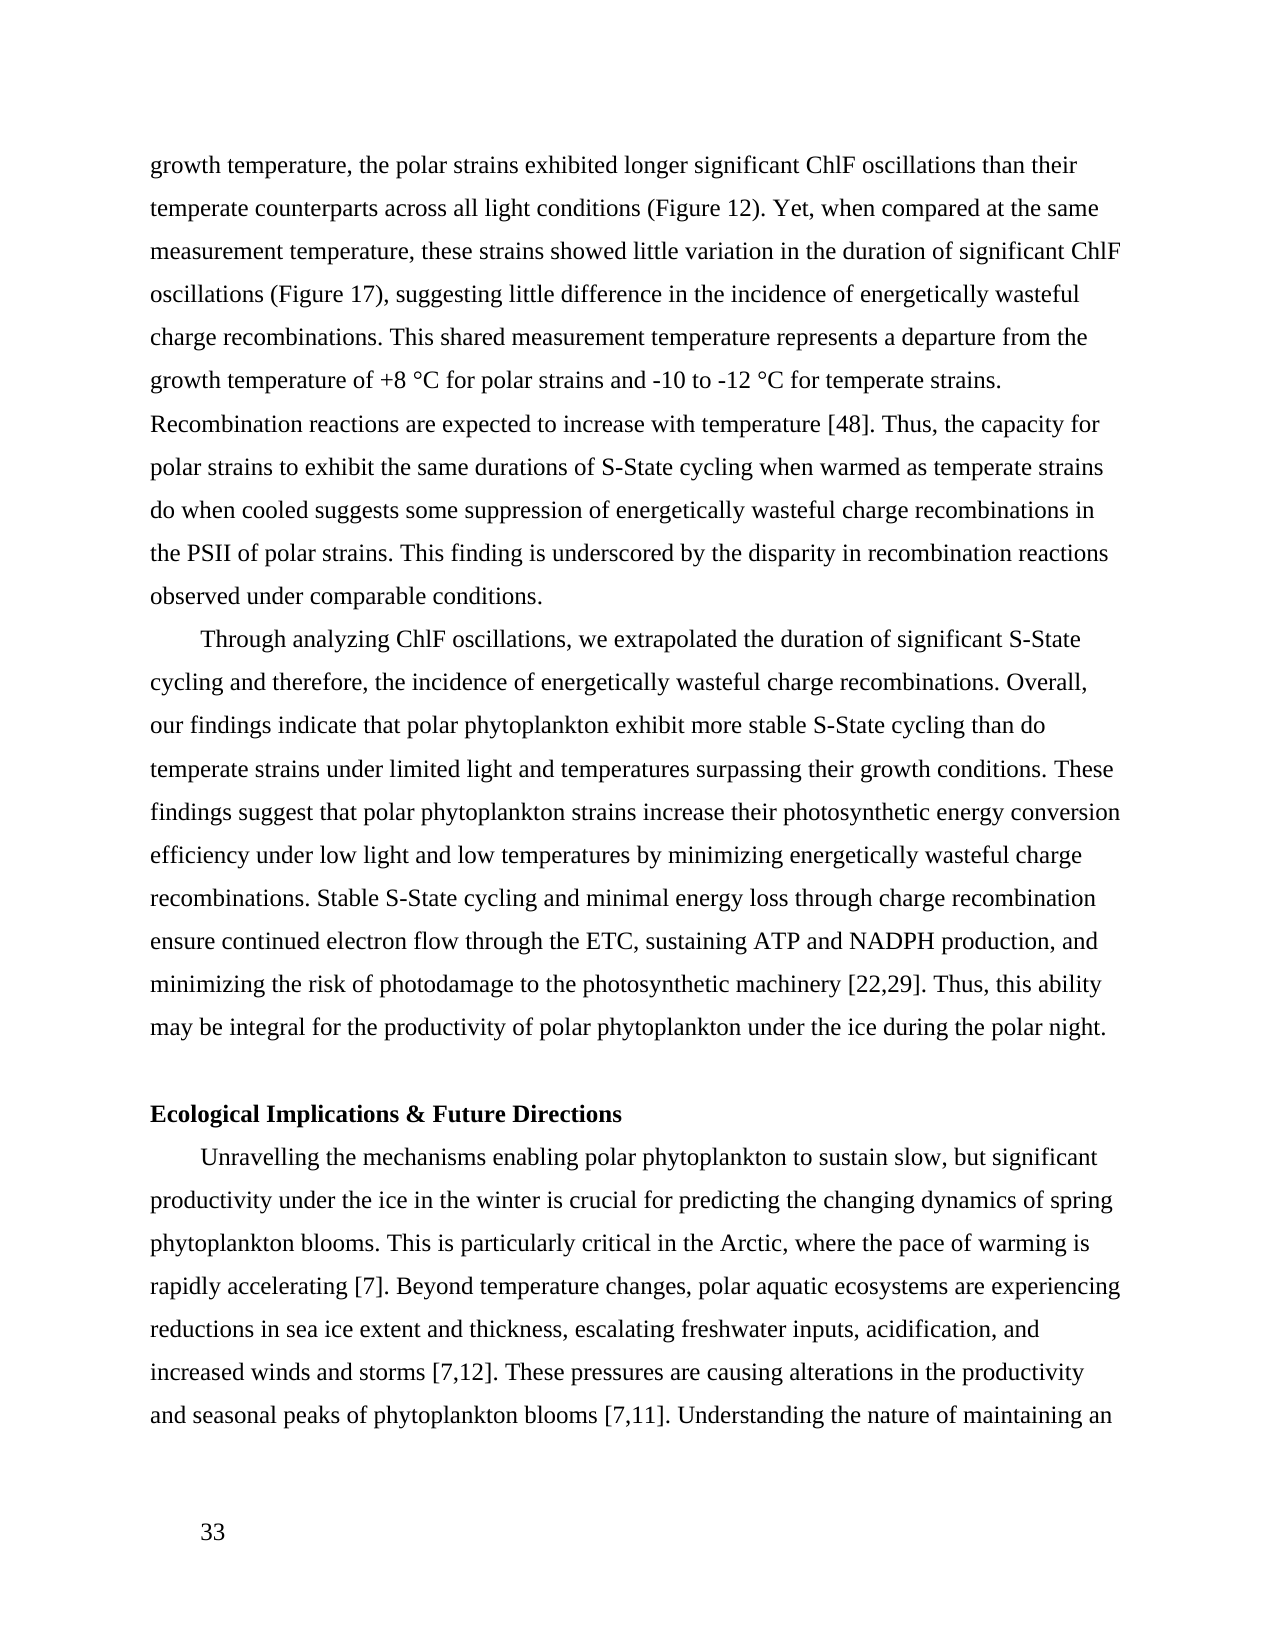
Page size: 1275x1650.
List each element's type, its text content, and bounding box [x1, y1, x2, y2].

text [150, 1142, 1125, 1429]
subtitle Ecological Implications & Future Directions [150, 1099, 1125, 1127]
text Through analyzing ChlF oscillations, we extrapolated the duration of significant S-State cycling and therefore, the incidence of energetically wasteful charge recombinations. Overall, our findings indicate that polar phytoplankton exhibit more stable S-State cycling than do temperate strains under limited light and temperatures surpassing their growth conditions. These findings suggest that polar phytoplankton strains increase their photosynthetic energy conversion efficiency under low light and low temperatures by minimizing energetically wasteful charge recombinations. Stable S-State cycling and minimal energy loss through charge recombination ensure continued electron flow through the ETC, sustaining ATP and NADPH production, and minimizing the risk of photodamage to the photosynthetic machinery [22,29]. Thus, this ability may be integral for the productivity of polar phytoplankton under the ice during the polar night. [150, 624, 1125, 1041]
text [150, 150, 1125, 610]
